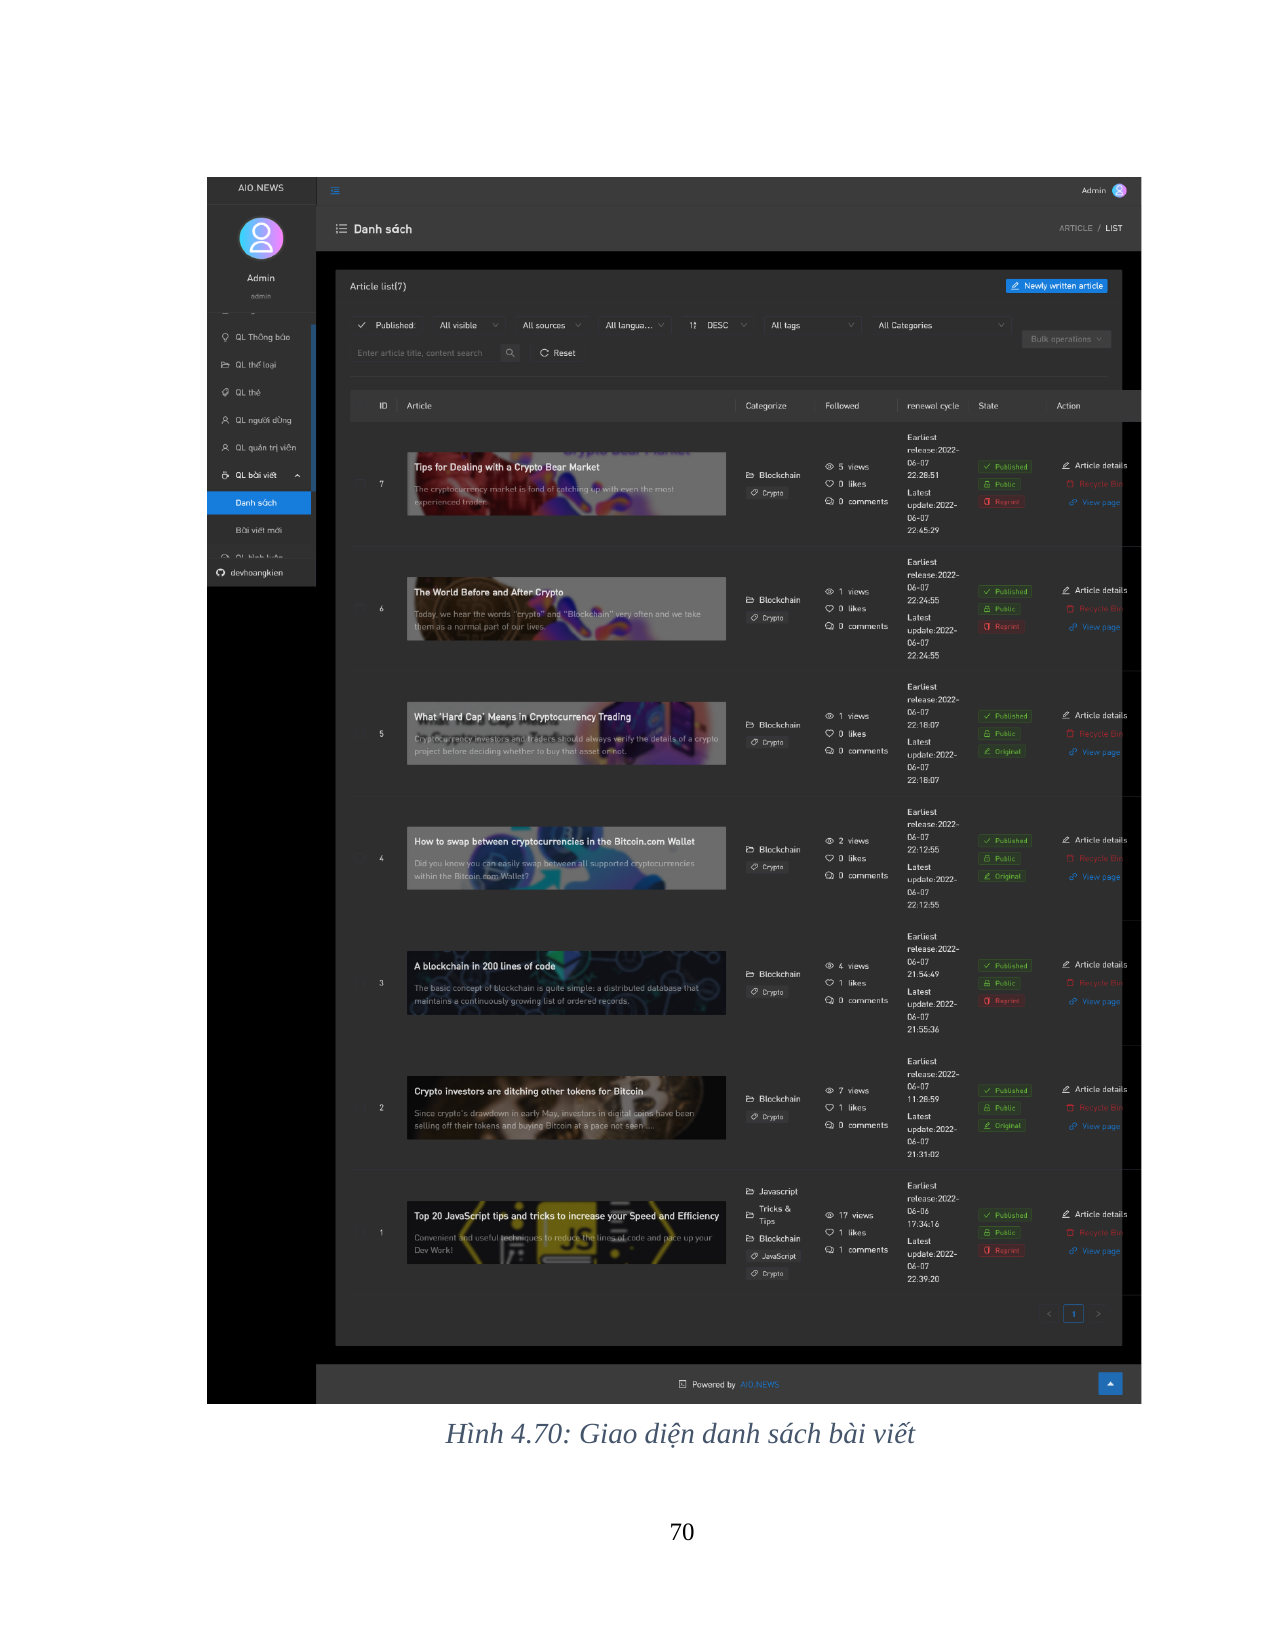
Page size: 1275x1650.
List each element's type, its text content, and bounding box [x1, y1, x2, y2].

picture [207, 177, 1142, 1404]
text Hình 4.70: Giao diện danh sách bài viết [207, 1416, 1156, 1450]
